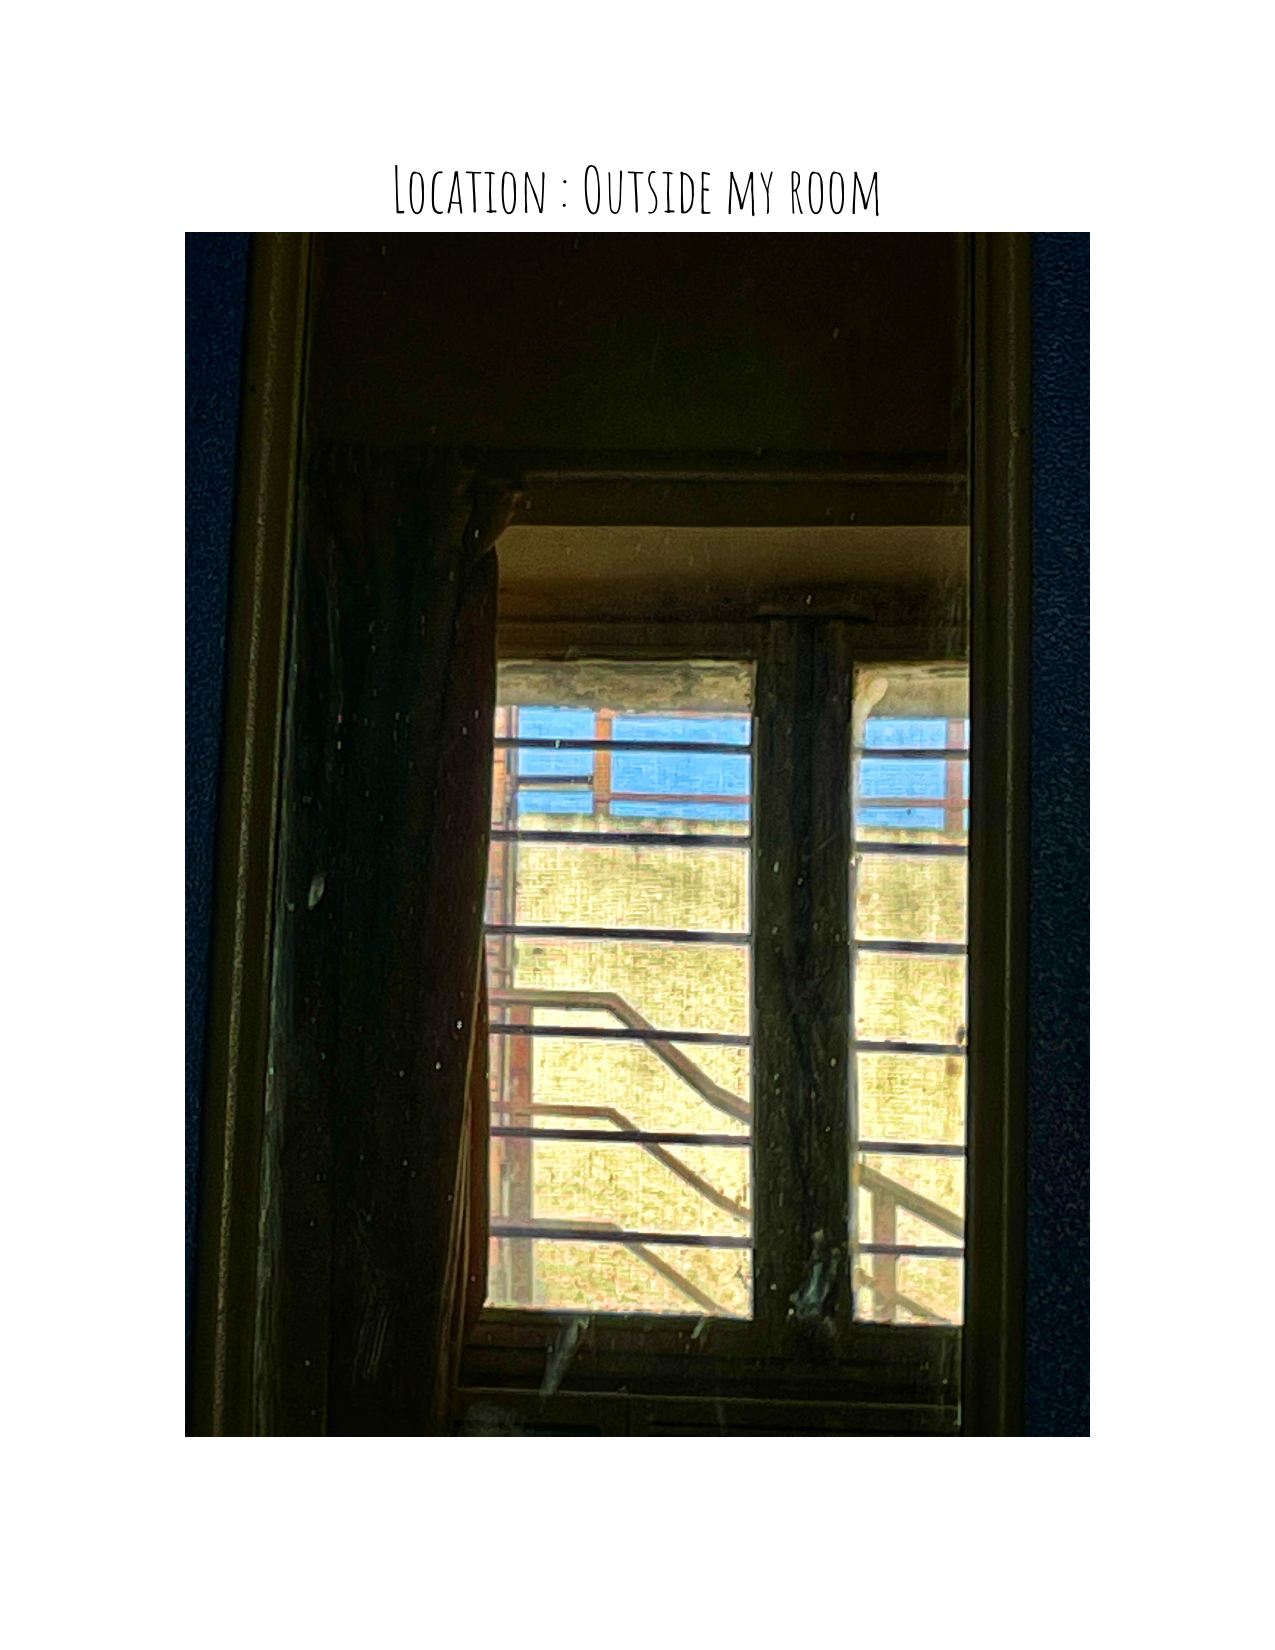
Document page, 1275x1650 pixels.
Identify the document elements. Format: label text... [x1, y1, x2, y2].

picture [185, 232, 1090, 1437]
